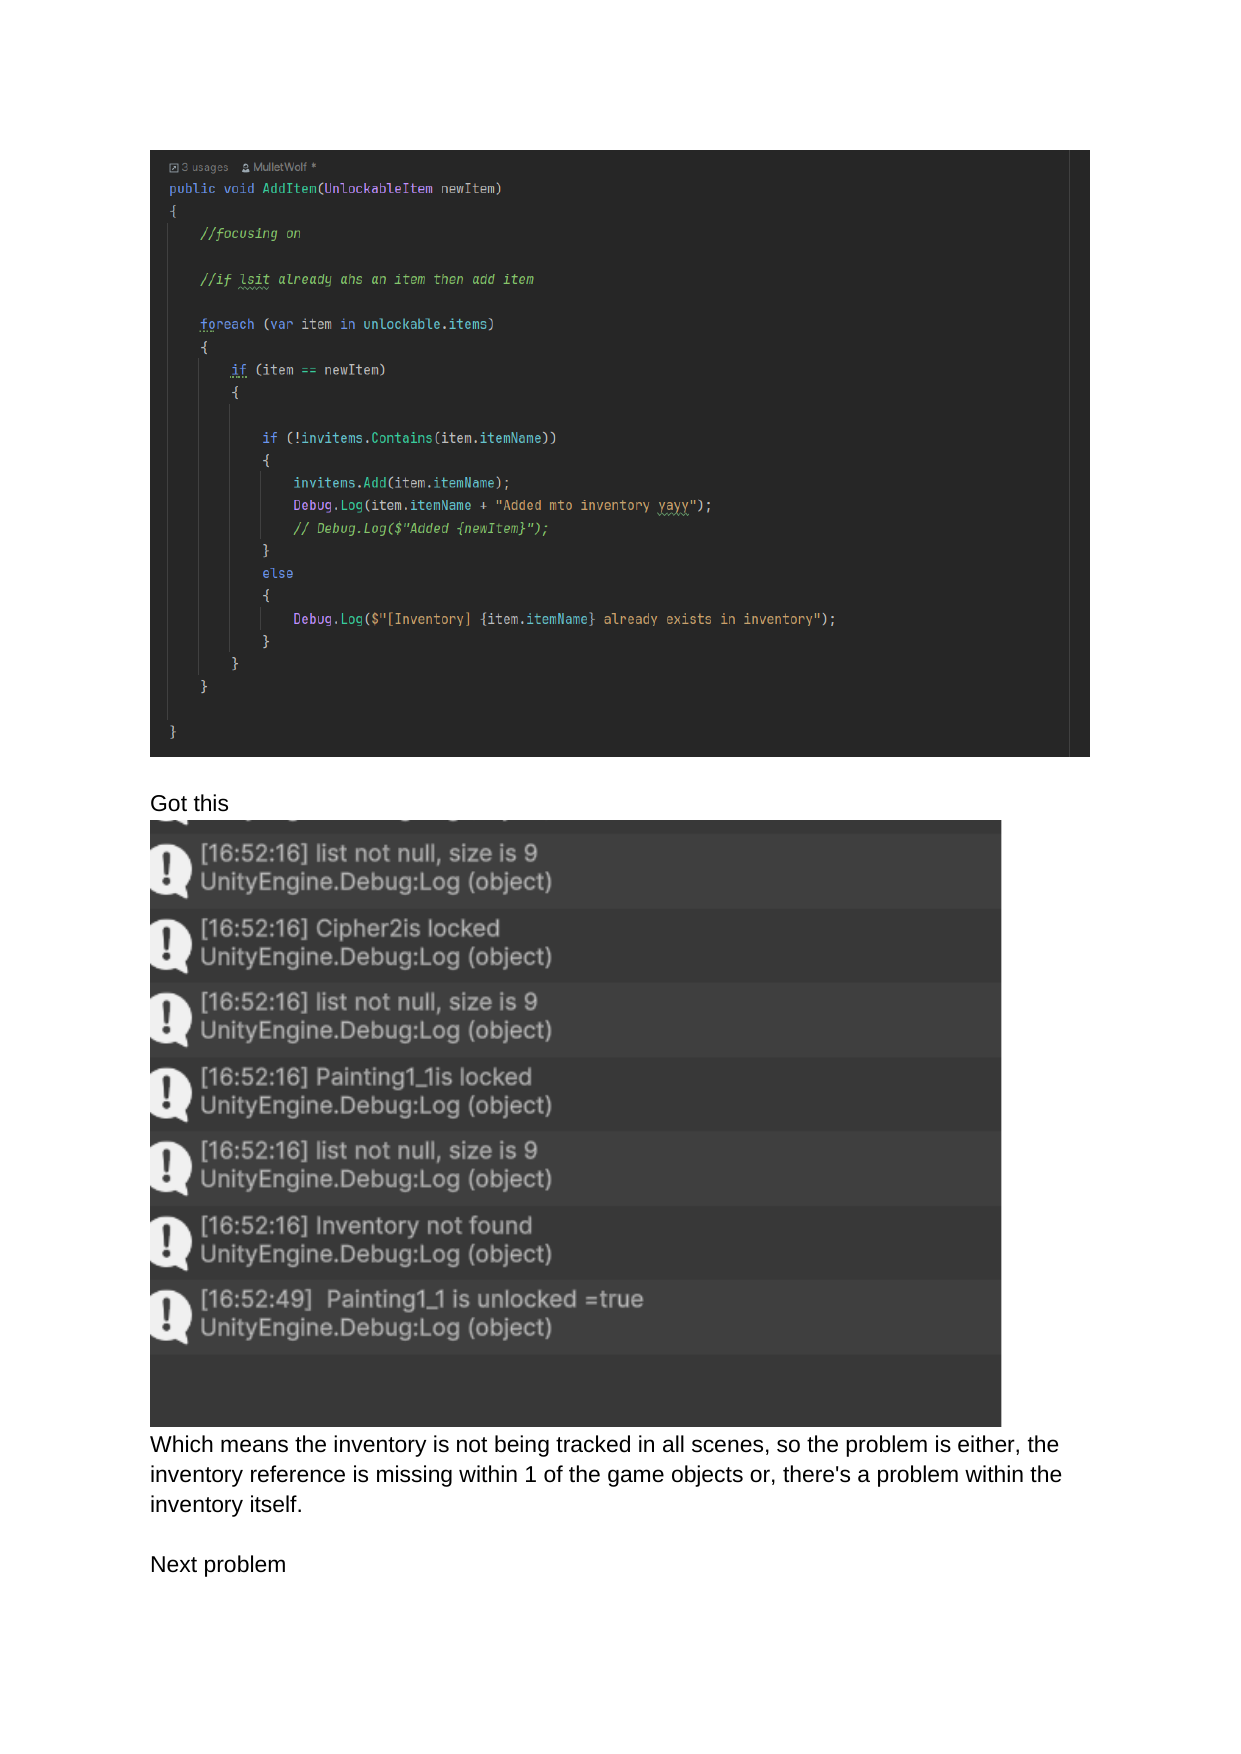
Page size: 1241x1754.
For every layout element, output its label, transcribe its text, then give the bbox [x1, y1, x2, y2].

picture [150, 820, 1002, 1427]
text Next problem [150, 1551, 1090, 1578]
text Got this [150, 790, 1090, 817]
text Which means the inventory is not being tracked in all scenes, so the problem is either, the inventory reference is missing within 1 of the game objects or, there's a problem within the inventory itself. [150, 1431, 1090, 1517]
picture [150, 150, 1090, 757]
